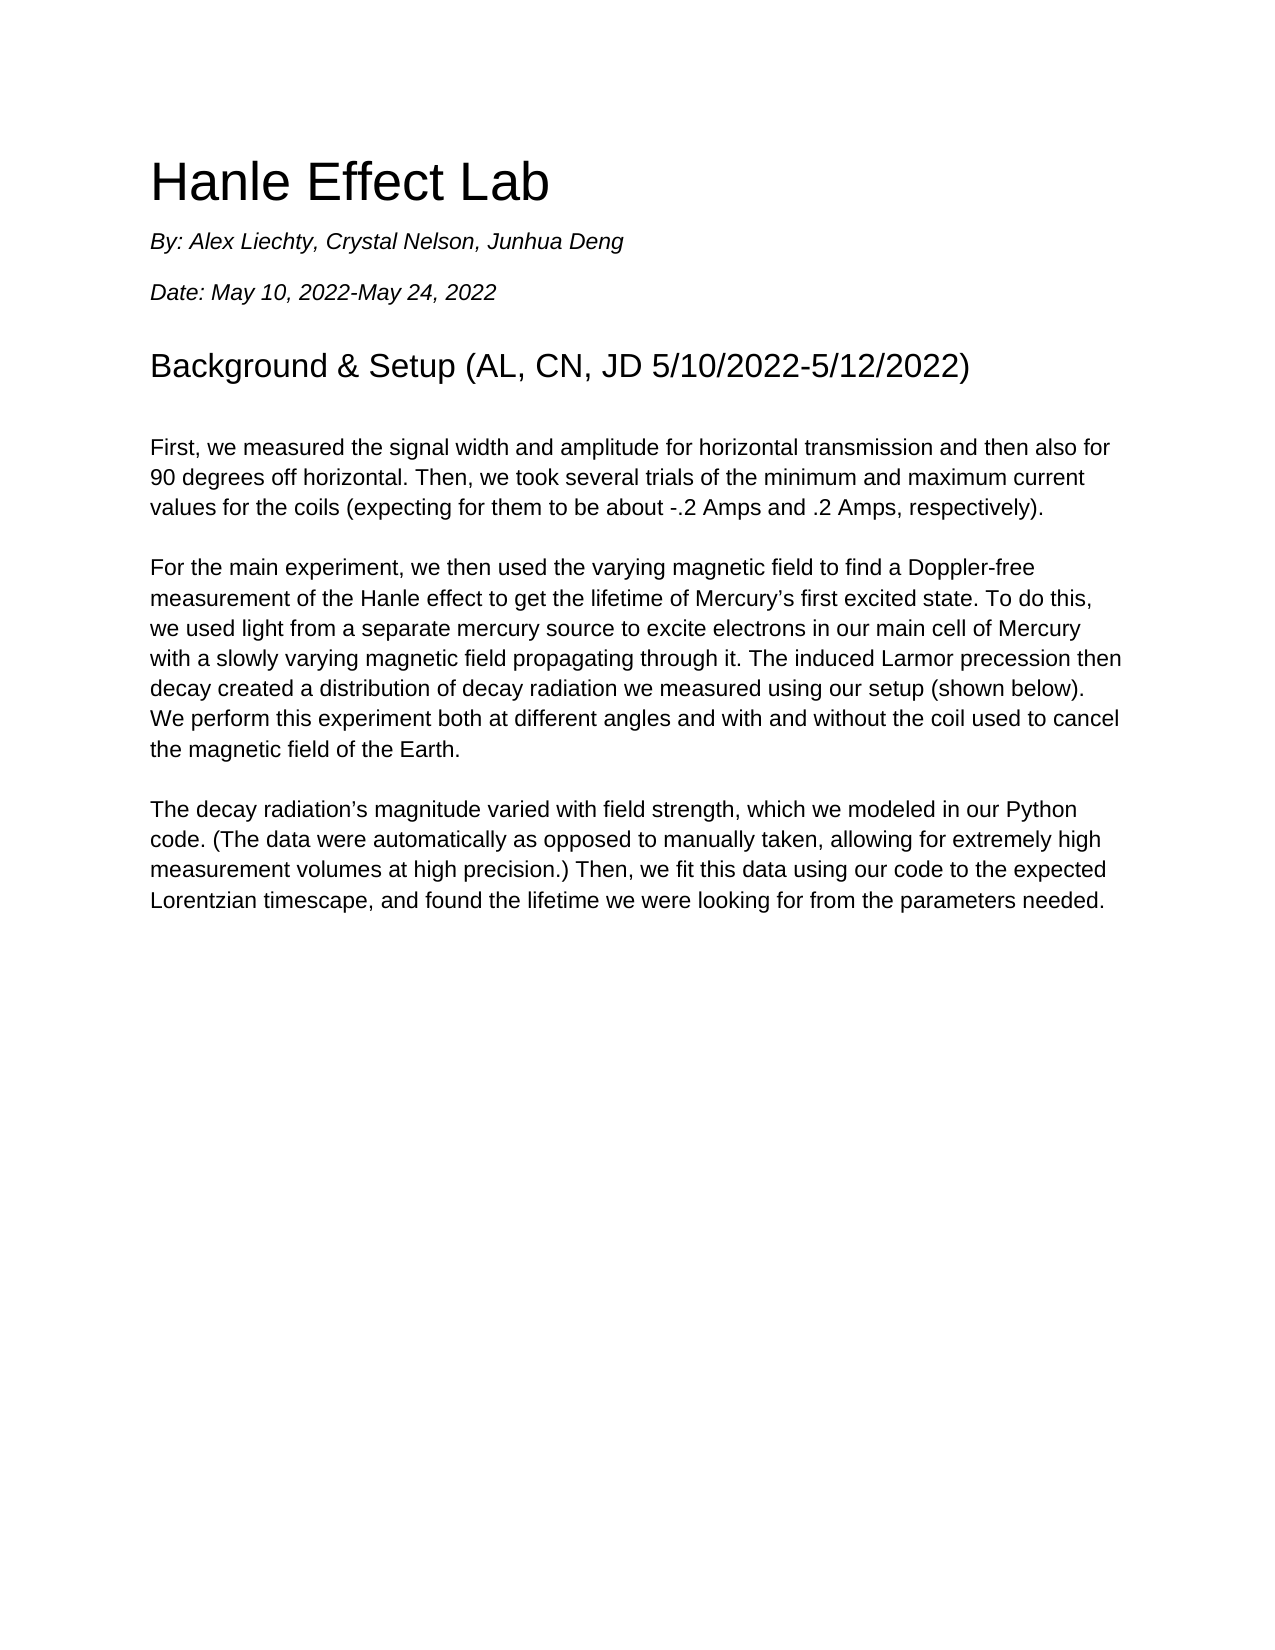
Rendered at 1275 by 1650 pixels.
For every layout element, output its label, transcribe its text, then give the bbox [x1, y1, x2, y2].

text By: Alex Liechty, Crystal Nelson, Junhua Deng [150, 228, 1125, 254]
title Hanle Effect Lab [150, 150, 1125, 212]
text For the main experiment, we then used the varying magnetic field to find a Doppler-free measurement of the Hanle effect to get the lifetime of Mercury’s first excited state. To do this, we used light from a separate mercury source to excite electrons in our main cell of Mercury with a slowly varying magnetic field propagating through it. The induced Larmor precession then decay created a distribution of decay radiation we measured using our setup (shown below). We perform this experiment both at different angles and with and without the coil used to cancel the magnetic field of the Earth. [150, 554, 1125, 762]
subtitle Background & Setup (AL, CN, JD 5/10/2022-5/12/2022) [150, 347, 1125, 385]
text The decay radiation’s magnitude varied with field strength, which we modeled in our Python code. (The data were automatically as opposed to manually taken, allowing for extremely high measurement volumes at high precision.) Then, we fit this data using our code to the expected Lorentzian timescape, and found the lifetime we were looking for from the parameters needed. [150, 796, 1125, 913]
text First, we measured the signal width and amplitude for horizontal transmission and then also for 90 degrees off horizontal. Then, we took several trials of the minimum and maximum current values for the coils (expecting for them to be about -.2 Amps and .2 Amps, respectively). [150, 433, 1125, 520]
text Date: May 10, 2022-May 24, 2022 [150, 279, 1125, 305]
